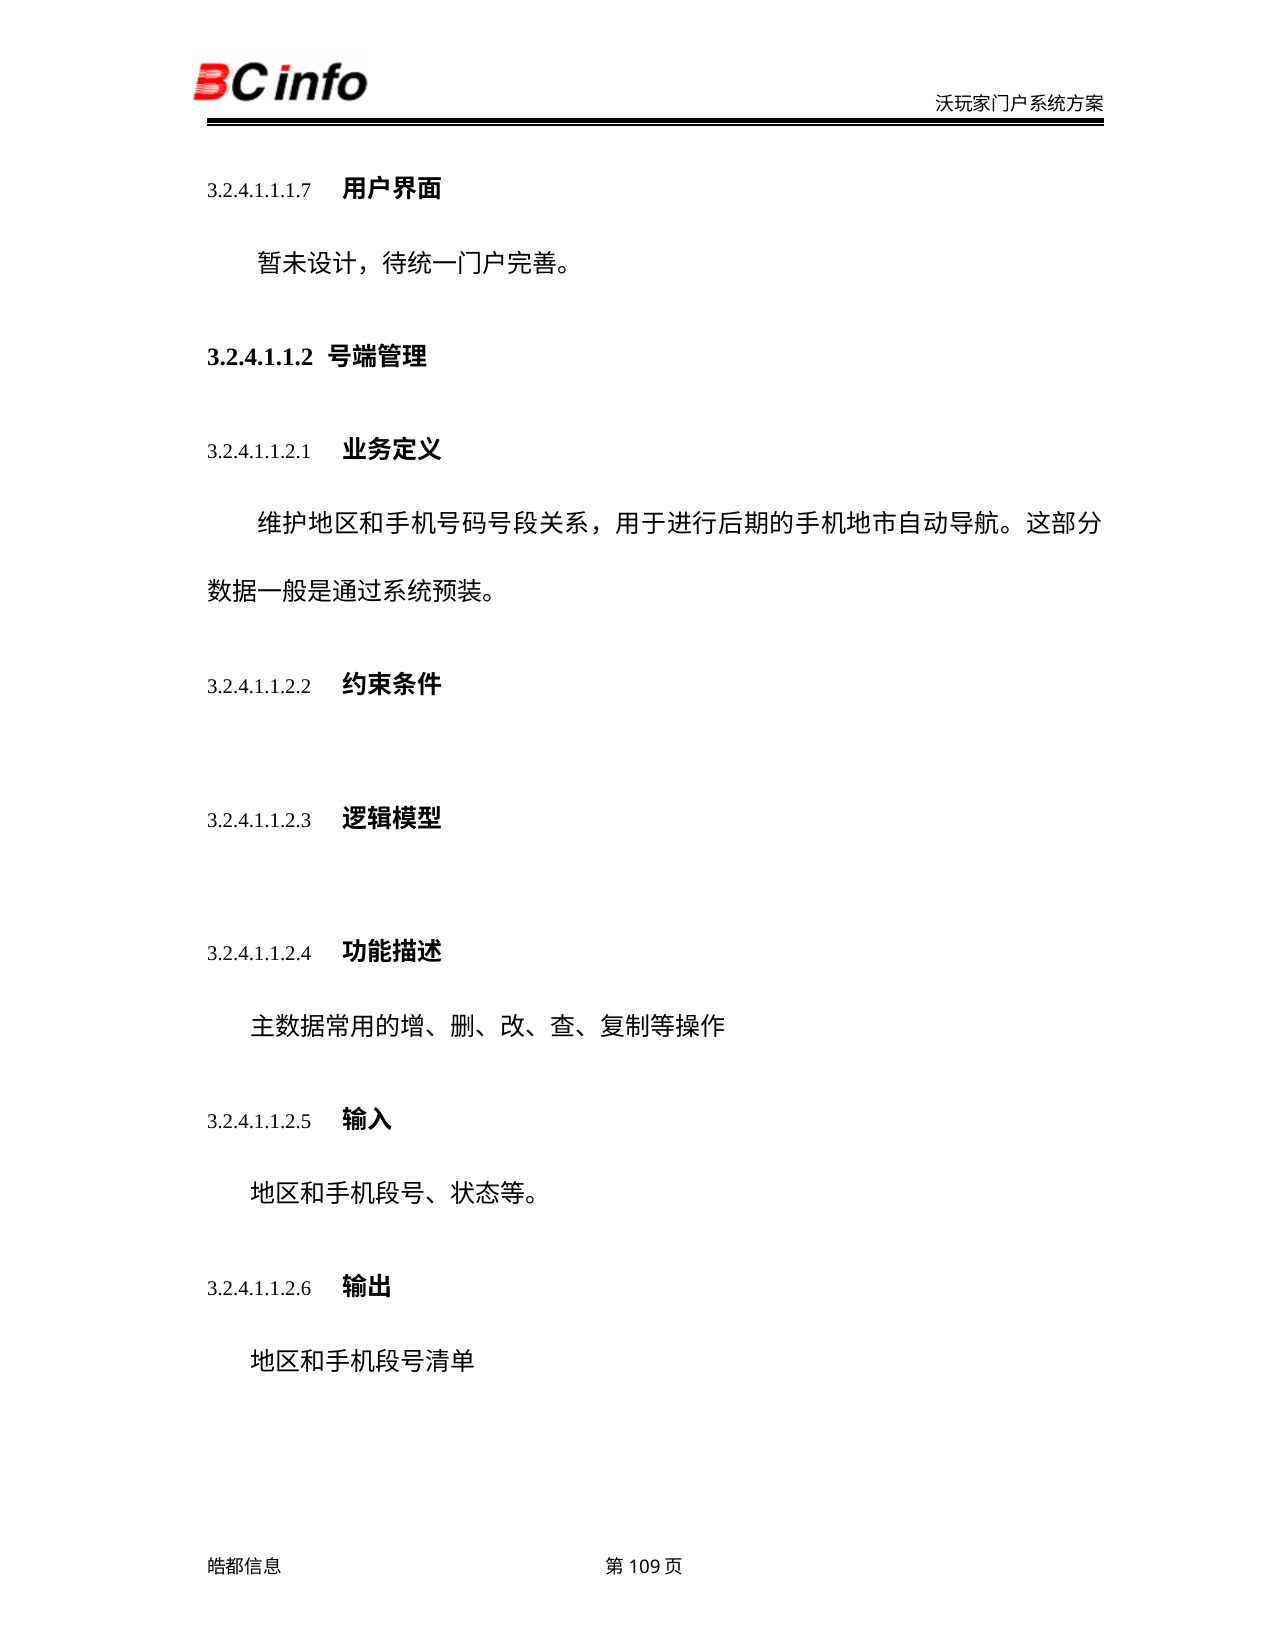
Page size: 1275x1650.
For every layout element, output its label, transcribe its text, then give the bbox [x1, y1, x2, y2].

text 维护地区和手机号码号段关系，用于进行后期的手机地市自动导航。这部分数据一般是通过系统预装。 [207, 488, 1104, 624]
subtitle 输出 [207, 1251, 1104, 1319]
subtitle 业务定义 [207, 413, 1104, 481]
text 主数据常用的增、删、改、查、复制等操作 [207, 990, 1104, 1058]
subtitle 功能描述 [207, 916, 1104, 984]
text 暂未设计，待统一门户完善。 [207, 227, 1104, 295]
subtitle 约束条件 [207, 649, 1104, 717]
text 地区和手机段号清单 [207, 1325, 1104, 1393]
subtitle 用户界面 [207, 153, 1104, 221]
text 地区和手机段号、状态等。 [207, 1158, 1104, 1226]
subtitle 逻辑模型 [207, 782, 1104, 850]
subtitle 号端管理 [207, 320, 1104, 388]
picture [192, 48, 370, 107]
subtitle 输入 [207, 1083, 1104, 1151]
